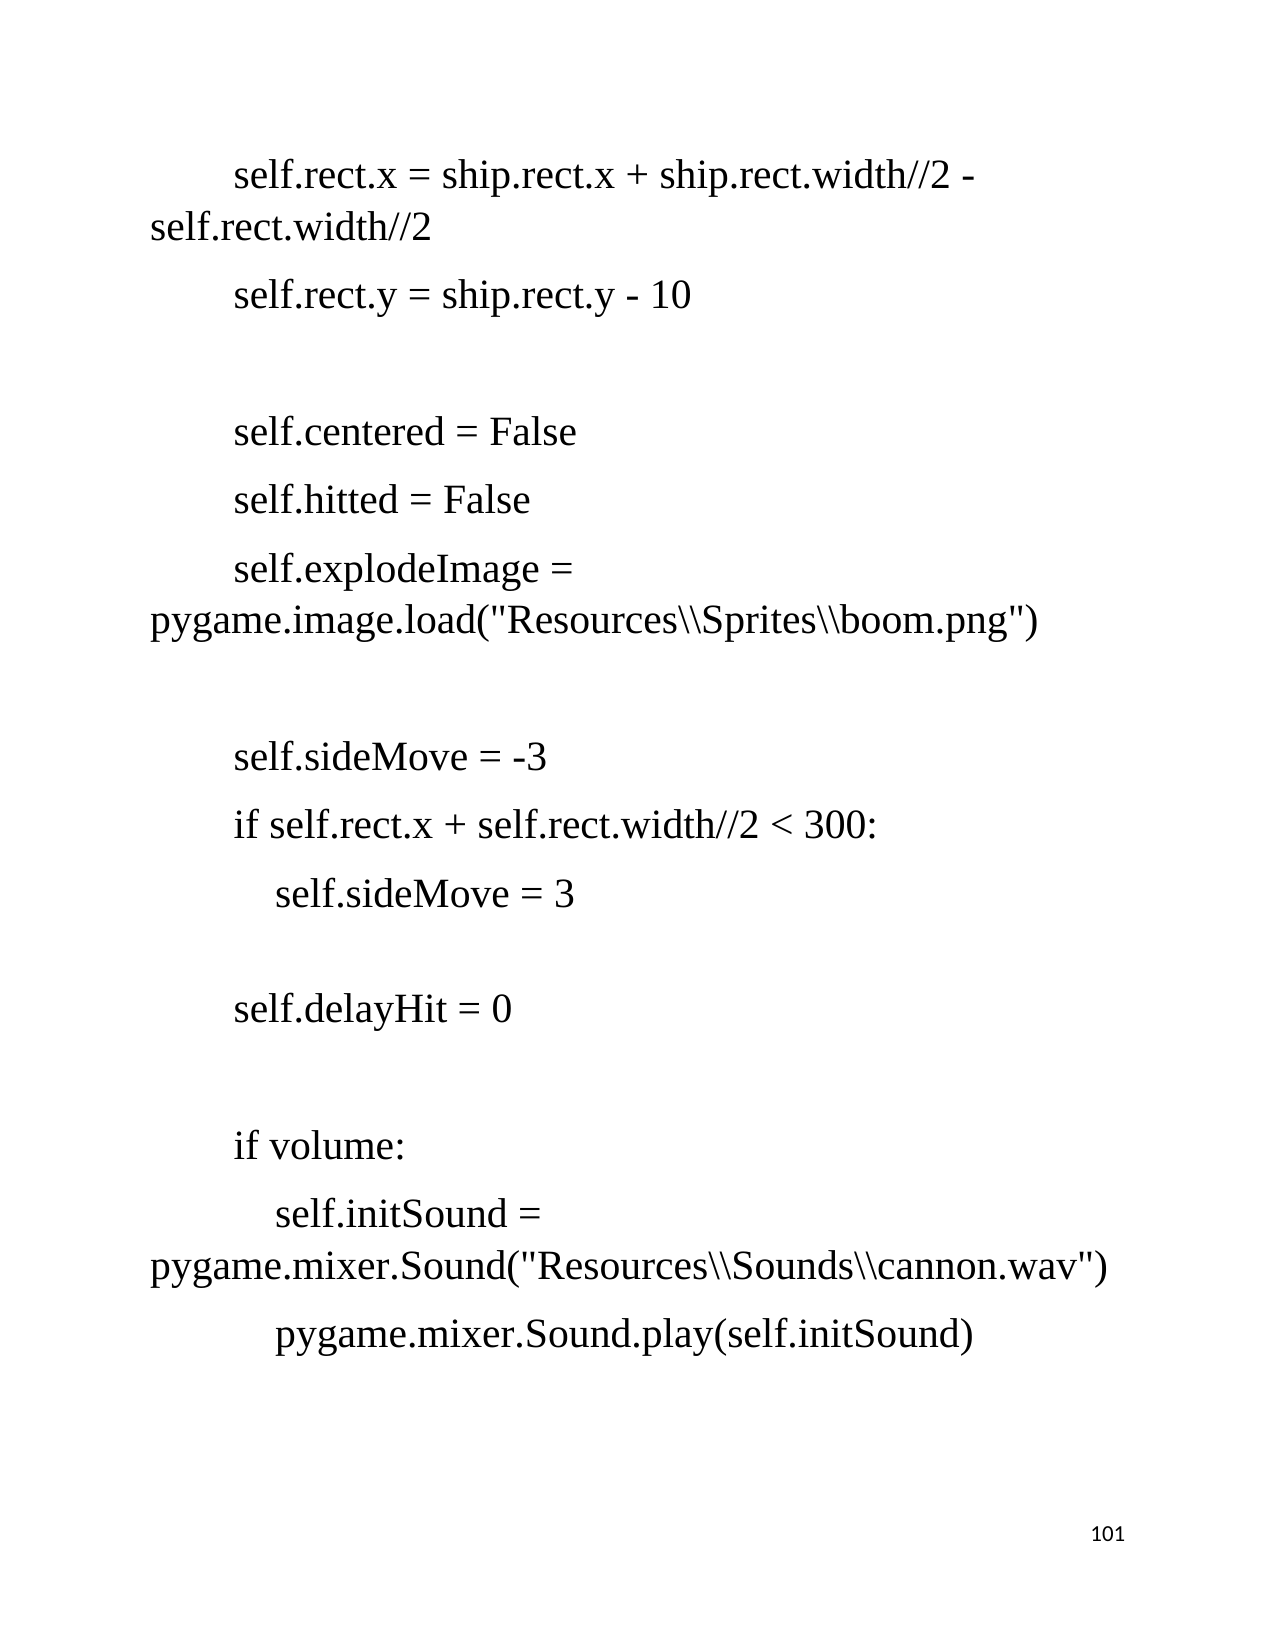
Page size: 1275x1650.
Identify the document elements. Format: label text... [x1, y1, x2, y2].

text self.delayHit = 0 [150, 983, 1125, 1031]
text self.hitted = False [150, 475, 1125, 523]
text pygame.mixer.Sound.play(self.initSound) [150, 1308, 1125, 1356]
text self.explodeImage = pygame.image.load("Resources\\Sprites\\boom.png") [150, 543, 1125, 643]
text self.centered = False [150, 407, 1125, 454]
text if self.rect.x + self.rect.width//2 < 300: [150, 800, 1125, 848]
text self.initSound = pygame.mixer.Sound("Resources\\Sounds\\cannon.wav") [150, 1188, 1125, 1288]
text if volume: [150, 1120, 1125, 1168]
text self.rect.y = ship.rect.y - 10 [150, 270, 1125, 318]
text self.sideMove = -3 [150, 732, 1125, 779]
text self.rect.x = ship.rect.x + ship.rect.width//2 - self.rect.width//2 [150, 150, 1125, 249]
text self.sideMove = 3 [150, 868, 1125, 916]
